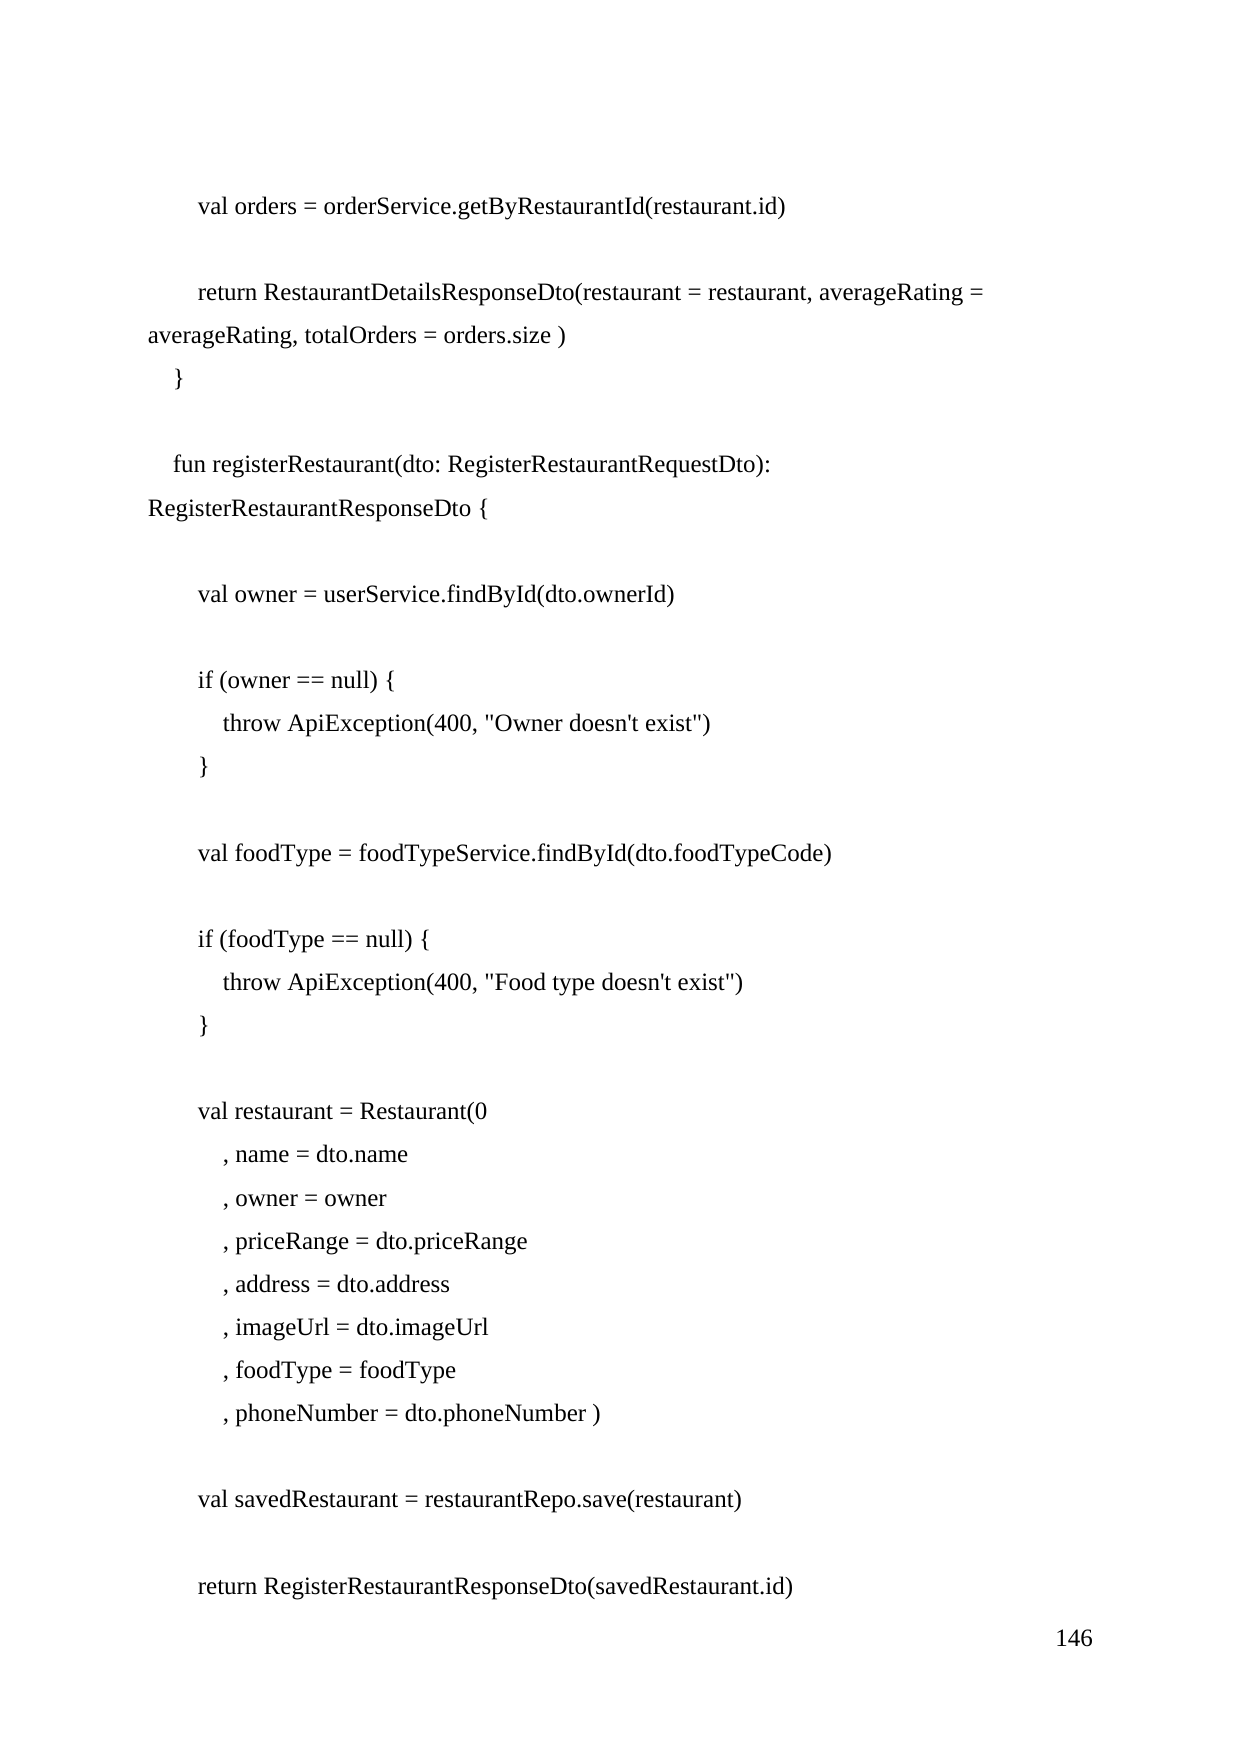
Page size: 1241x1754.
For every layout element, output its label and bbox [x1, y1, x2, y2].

text [148, 148, 1093, 1599]
